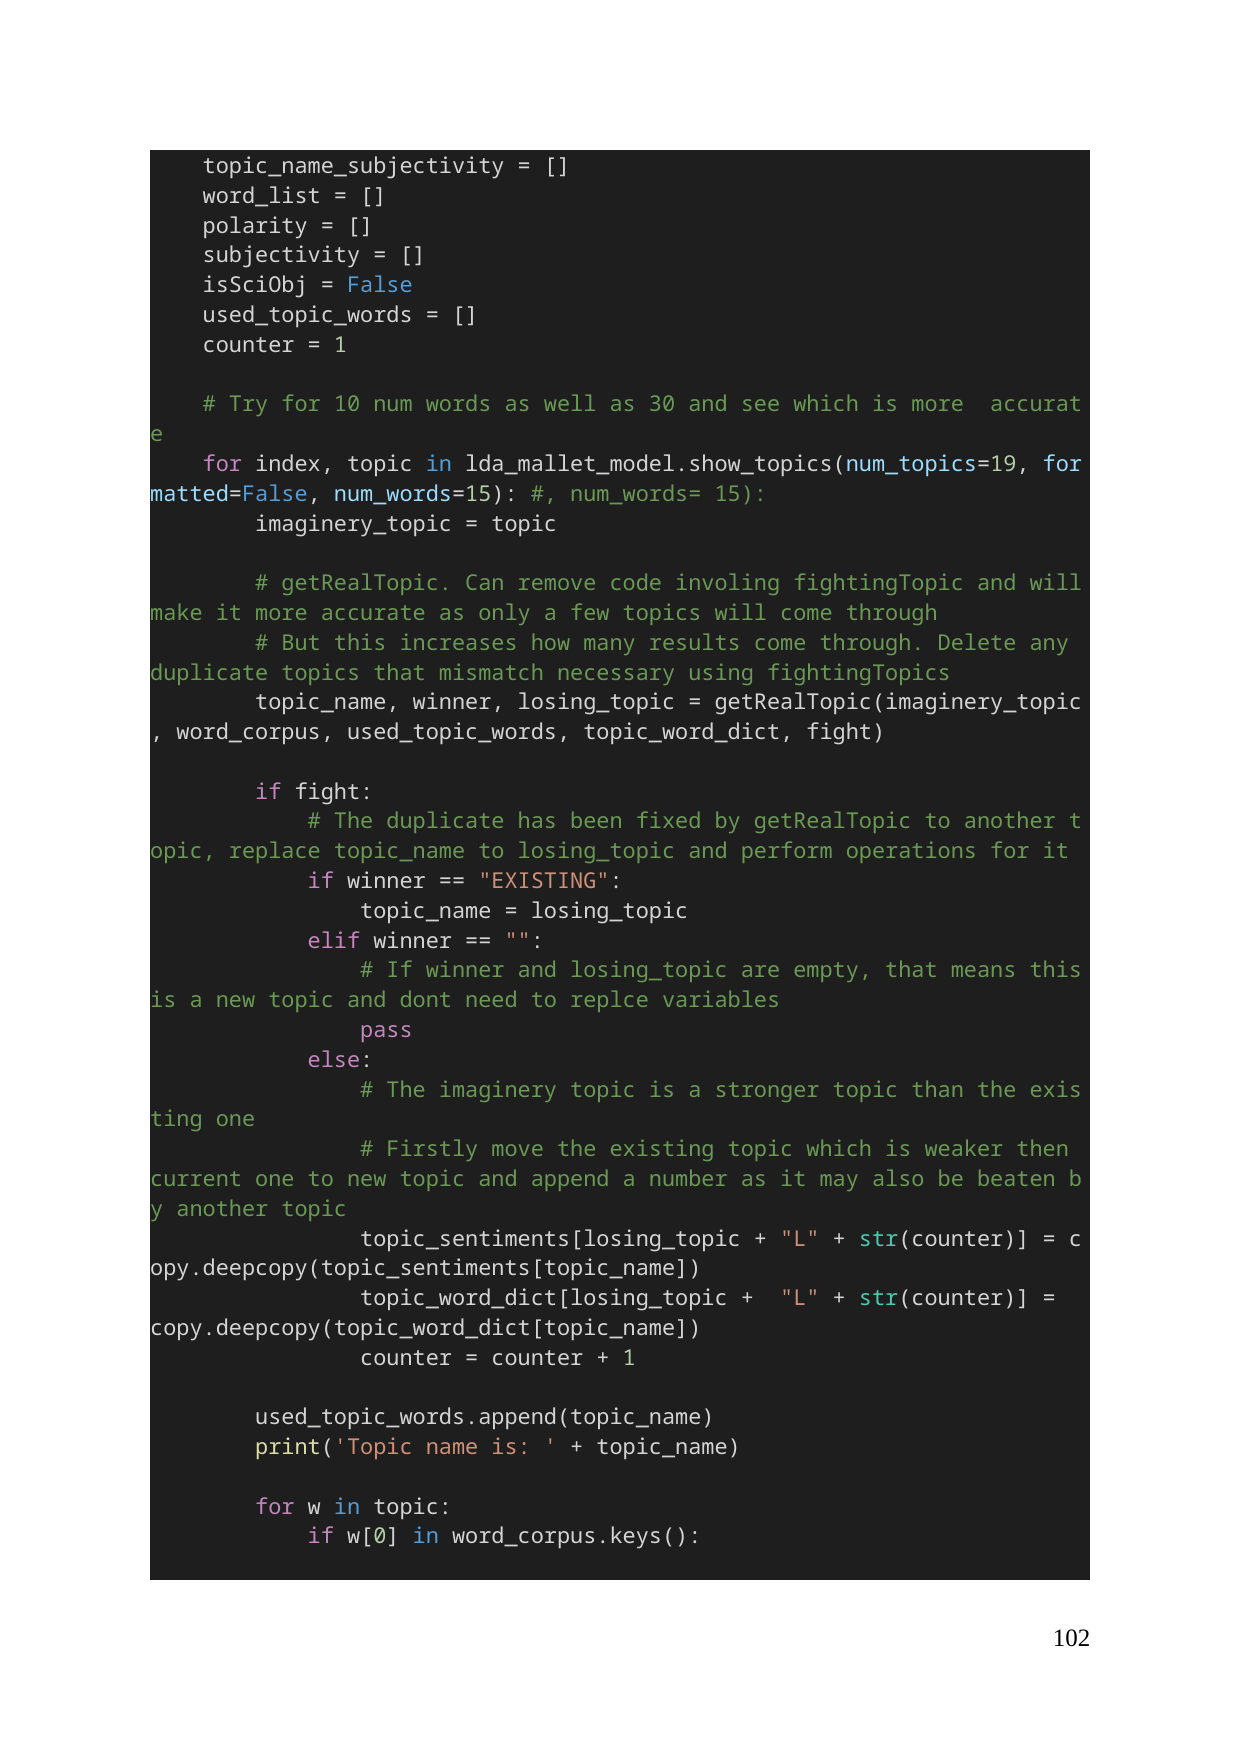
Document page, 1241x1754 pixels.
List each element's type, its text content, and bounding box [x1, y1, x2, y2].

text counter = counter + 1 [150, 1342, 1090, 1371]
text # If winner and losing_topic are empty, that means this is a new topic and dont need to replce variables [150, 954, 1090, 1014]
text subjectivity = [] [150, 239, 1090, 269]
text word_list = [] [150, 180, 1090, 209]
text polarity = [] [150, 209, 1090, 239]
text topic_name_subjectivity = [] [150, 150, 1090, 180]
text if w[0] in word_corpus.keys(): [150, 1520, 1090, 1550]
text topic_word_dict[losing_topic + "L" + str(counter)] = copy.deepcopy(topic_word_dict[topic_name]) [150, 1282, 1090, 1342]
text counter = 1 [150, 329, 1090, 358]
text else: [150, 1044, 1090, 1073]
text # The imaginery topic is a stronger topic than the existing one [150, 1073, 1090, 1133]
text pass [150, 1014, 1090, 1044]
text topic_sentiments[losing_topic + "L" + str(counter)] = copy.deepcopy(topic_sentiments[topic_name]) [150, 1222, 1090, 1282]
text for w in topic: [150, 1491, 1090, 1520]
text imaginery_topic = topic [150, 507, 1090, 537]
text for index, topic in lda_mallet_model.show_topics(num_topics=19, formatted=False, num_words=15): #, num_words= 15): [150, 448, 1090, 507]
text if fight: [150, 776, 1090, 805]
text print('Topic name is: ' + topic_name) [150, 1431, 1090, 1461]
text if winner == "EXISTING": [150, 865, 1090, 895]
text # Try for 10 num words as well as 30 and see which is more accurate [150, 388, 1090, 448]
text used_topic_words = [] [150, 299, 1090, 329]
text # The duplicate has been fixed by getRealTopic to another topic, replace topic_name to losing_topic and perform operations for it [150, 805, 1090, 865]
text # getRealTopic. Can remove code involing fightingTopic and will make it more accurate as only a few topics will come through [150, 567, 1090, 627]
text # Firstly move the existing topic which is weaker then current one to new topic and append a number as it may also be beaten by another topic [150, 1133, 1090, 1222]
text used_topic_words.append(topic_name) [150, 1401, 1090, 1431]
text topic_name, winner, losing_topic = getRealTopic(imaginery_topic, word_corpus, used_topic_words, topic_word_dict, fight) [150, 686, 1090, 746]
text topic_name = losing_topic [150, 895, 1090, 924]
text # But this increases how many results come through. Delete any duplicate topics that mismatch necessary using fightingTopics [150, 627, 1090, 686]
text isSciObj = False [150, 269, 1090, 299]
text elif winner == "": [150, 924, 1090, 954]
